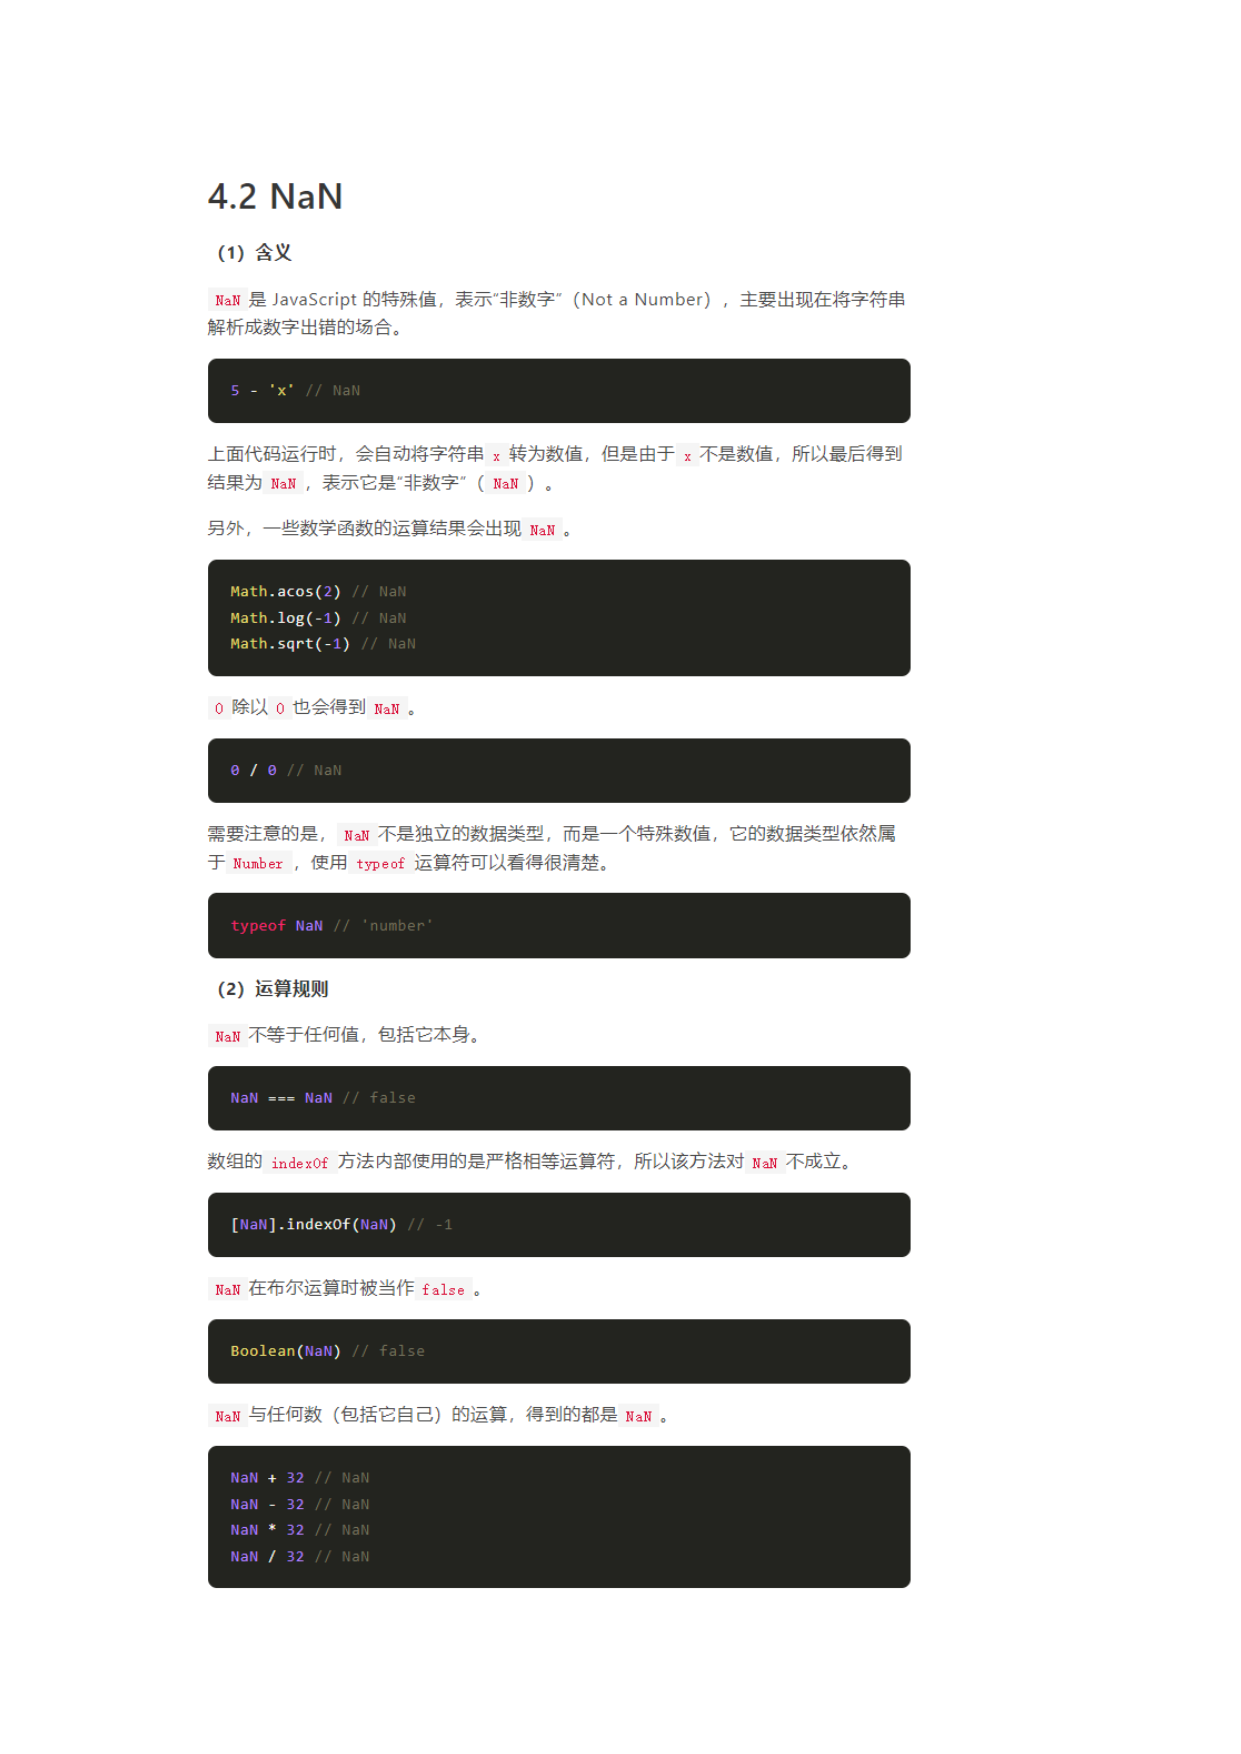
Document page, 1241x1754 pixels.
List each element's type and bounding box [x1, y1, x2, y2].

picture [187, 162, 954, 1602]
